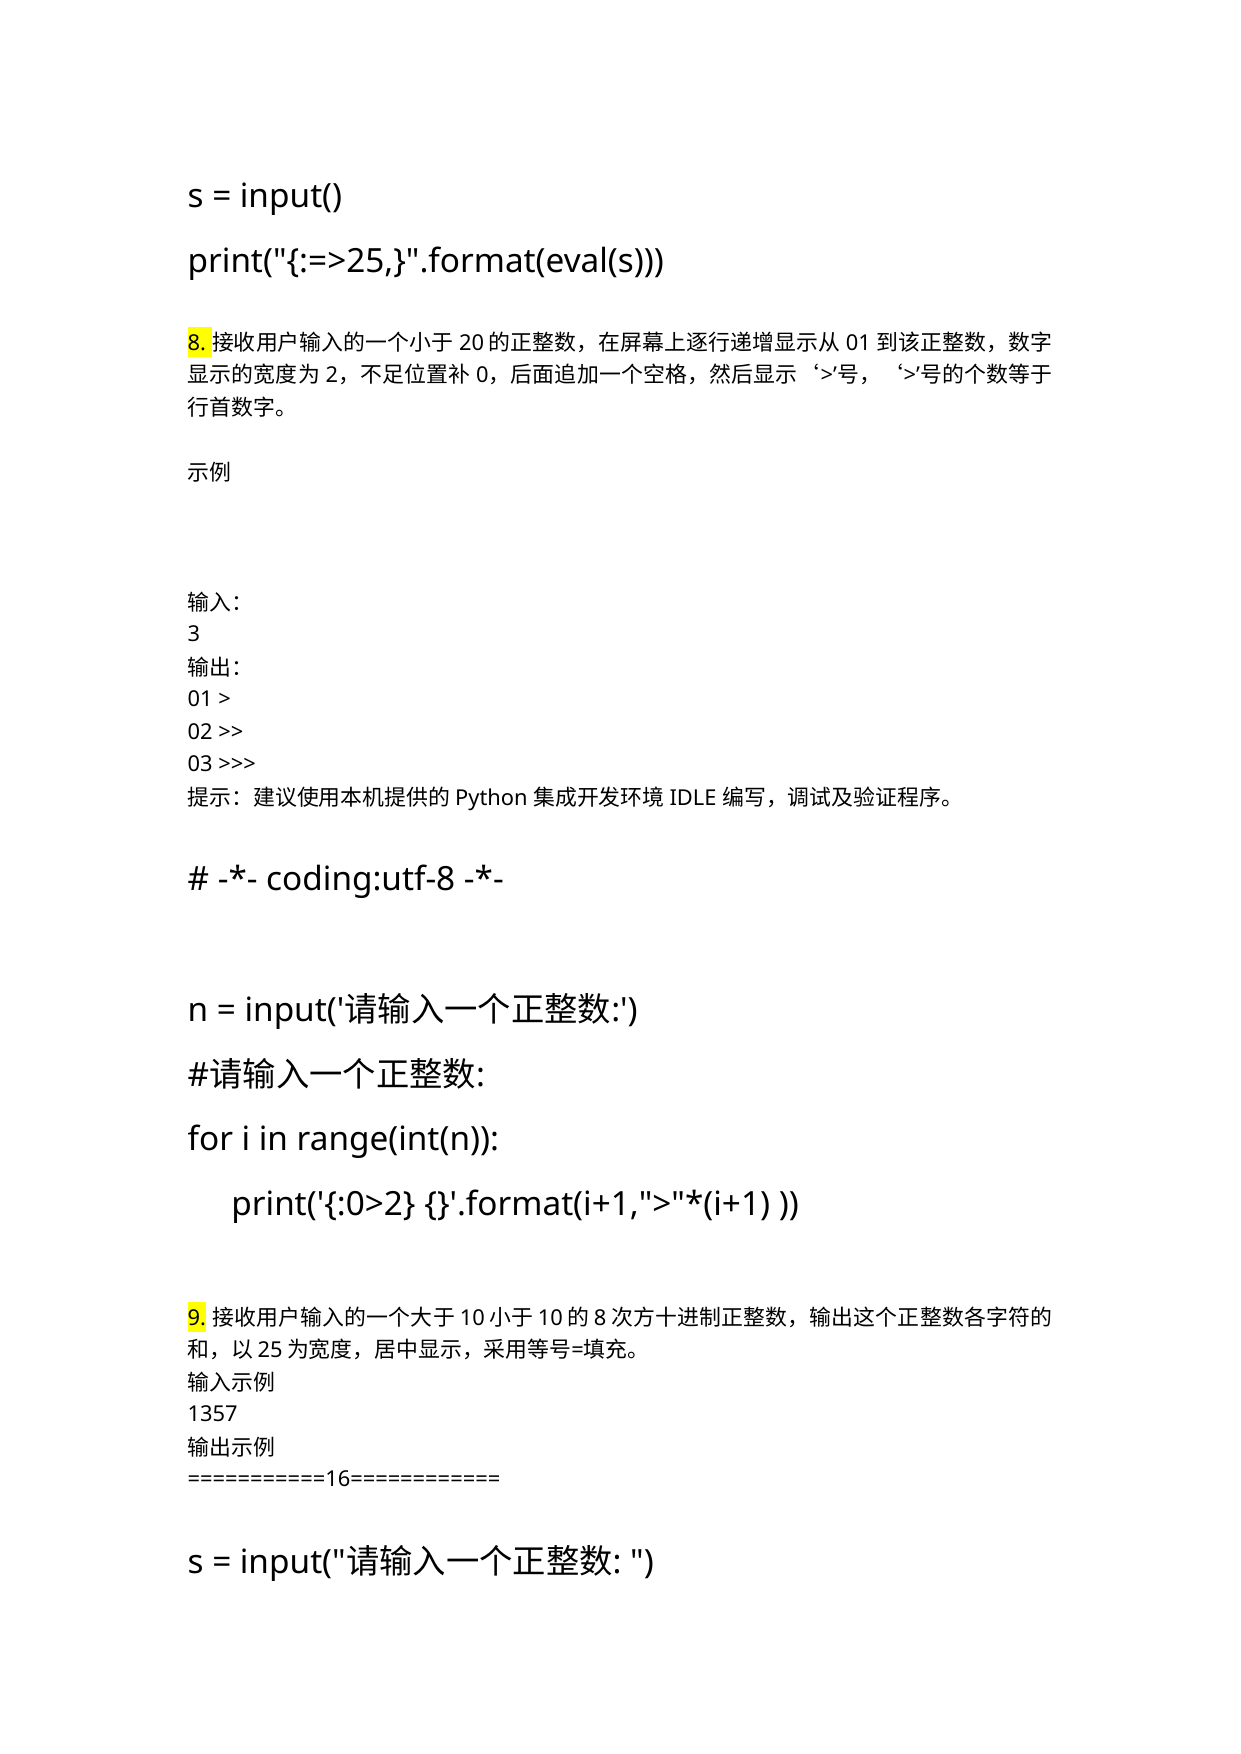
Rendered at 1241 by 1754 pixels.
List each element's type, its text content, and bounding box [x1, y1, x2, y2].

text 输入： [187, 584, 1053, 617]
text # -*- coding:utf-8 -*- [187, 844, 1053, 909]
text s = input() [187, 162, 1053, 227]
text 9. 接收用户输入的一个大于10小于10的8次方十进制正整数，输出这个正整数各字符的和，以25为宽度，居中显示，采用等号=填充。 [187, 1299, 1053, 1364]
text n = input('请输入一个正整数:') [187, 974, 1053, 1039]
text print("{:=>25,}".format(eval(s))) [187, 227, 1053, 292]
text for i in range(int(n)): [187, 1104, 1053, 1169]
text print('{:0>2} {}'.format(i+1,">"*(i+1) )) [187, 1169, 1053, 1234]
text s = input("请输入一个正整数: ") [187, 1527, 1053, 1592]
text 01 > [187, 682, 1053, 714]
text 03 >>> [187, 747, 1053, 779]
text 输出示例 [187, 1429, 1053, 1462]
text 8. 接收用户输入的一个小于 20的正整数，在屏幕上逐行递增显示从 01 到该正整数，数字显示的宽度为 2，不足位置补 0，后面追加一个空格，然后显示‘>’号，‘>’号的个数等于行首数字。 [187, 324, 1053, 422]
text 输出： [187, 649, 1053, 682]
text 输入示例 [187, 1364, 1053, 1397]
text 3 [187, 617, 1053, 649]
text #请输入一个正整数: [187, 1039, 1053, 1104]
text ===========16============ [187, 1462, 1053, 1494]
text 提示：建议使用本机提供的 Python 集成开发环境 IDLE 编写，调试及验证程序。 [187, 779, 1053, 812]
text 1357 [187, 1397, 1053, 1429]
text 示例 [187, 454, 1053, 487]
text 02 >> [187, 714, 1053, 747]
